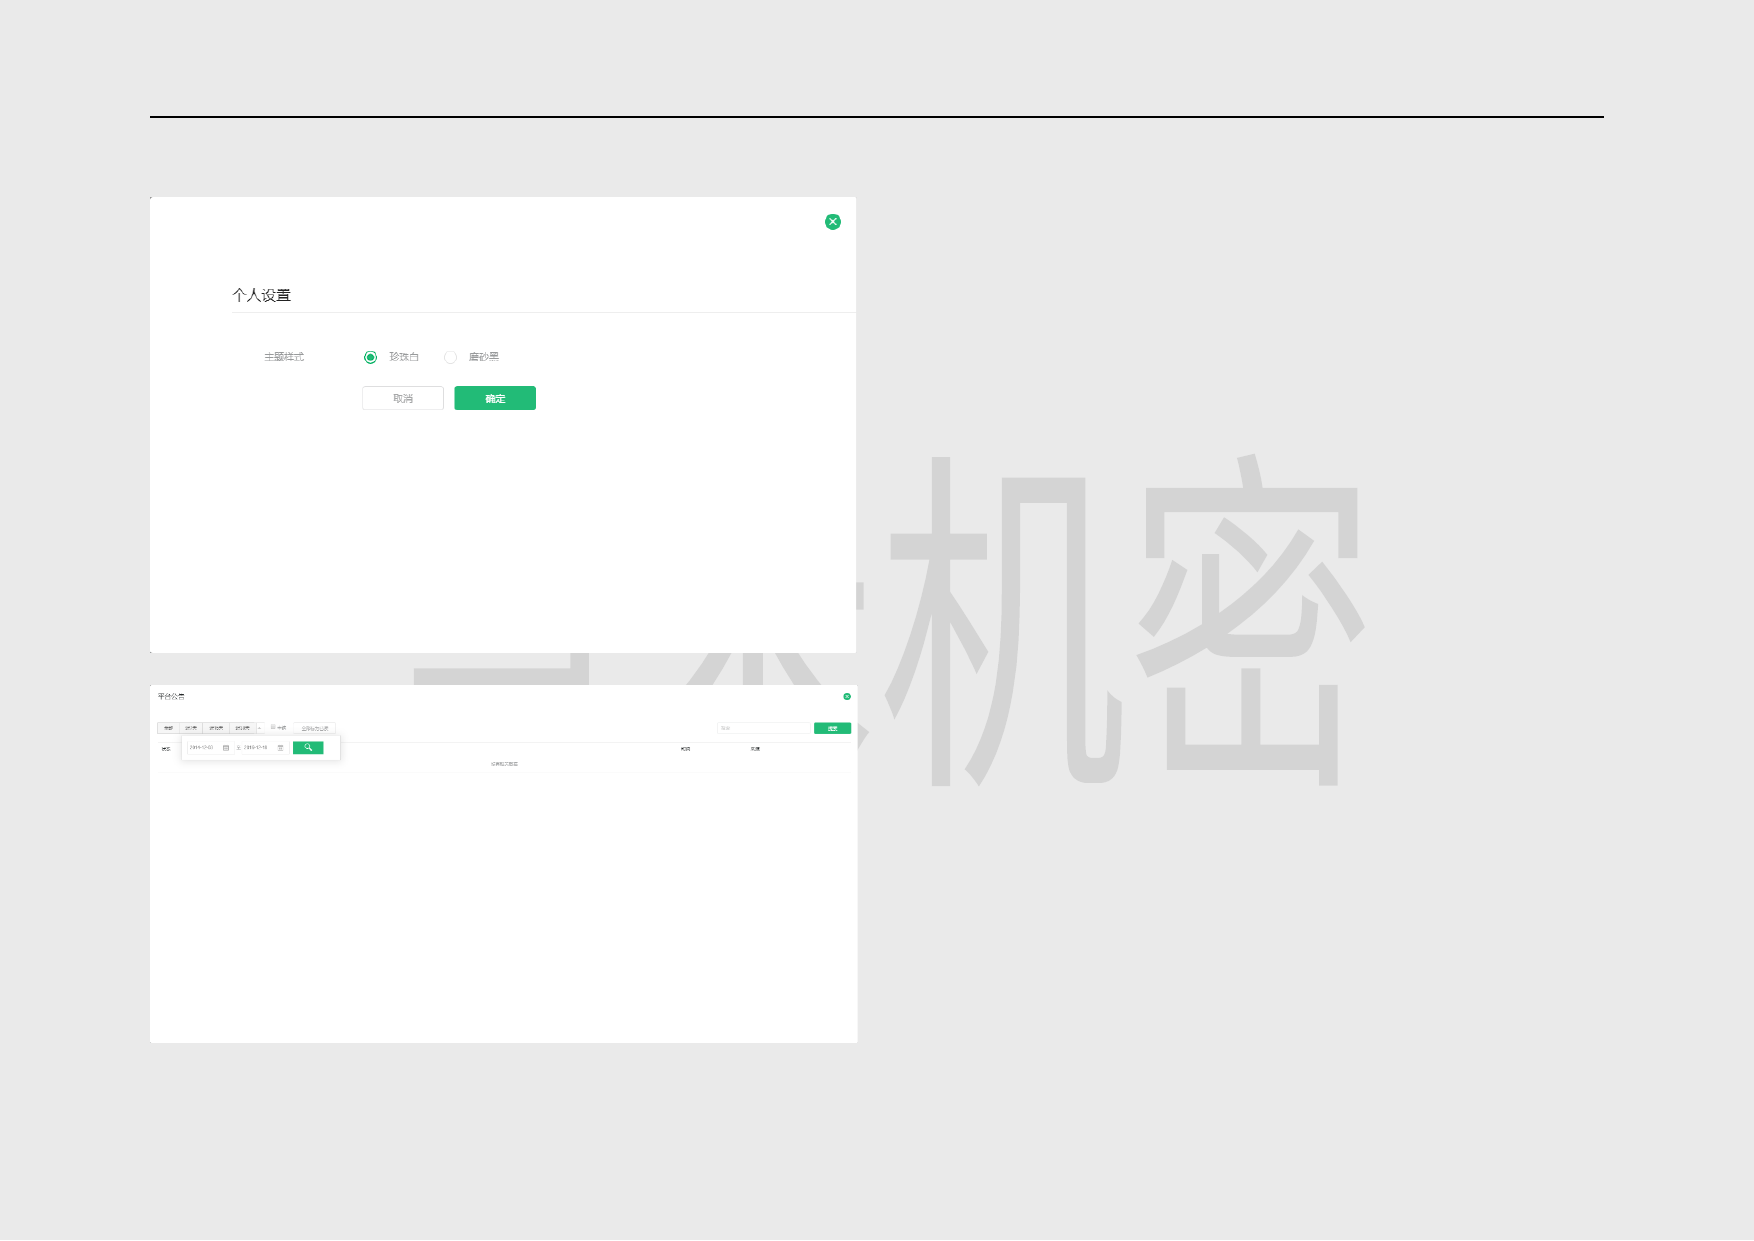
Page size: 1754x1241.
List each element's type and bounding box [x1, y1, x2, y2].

picture [150, 197, 857, 653]
picture [150, 685, 858, 1043]
